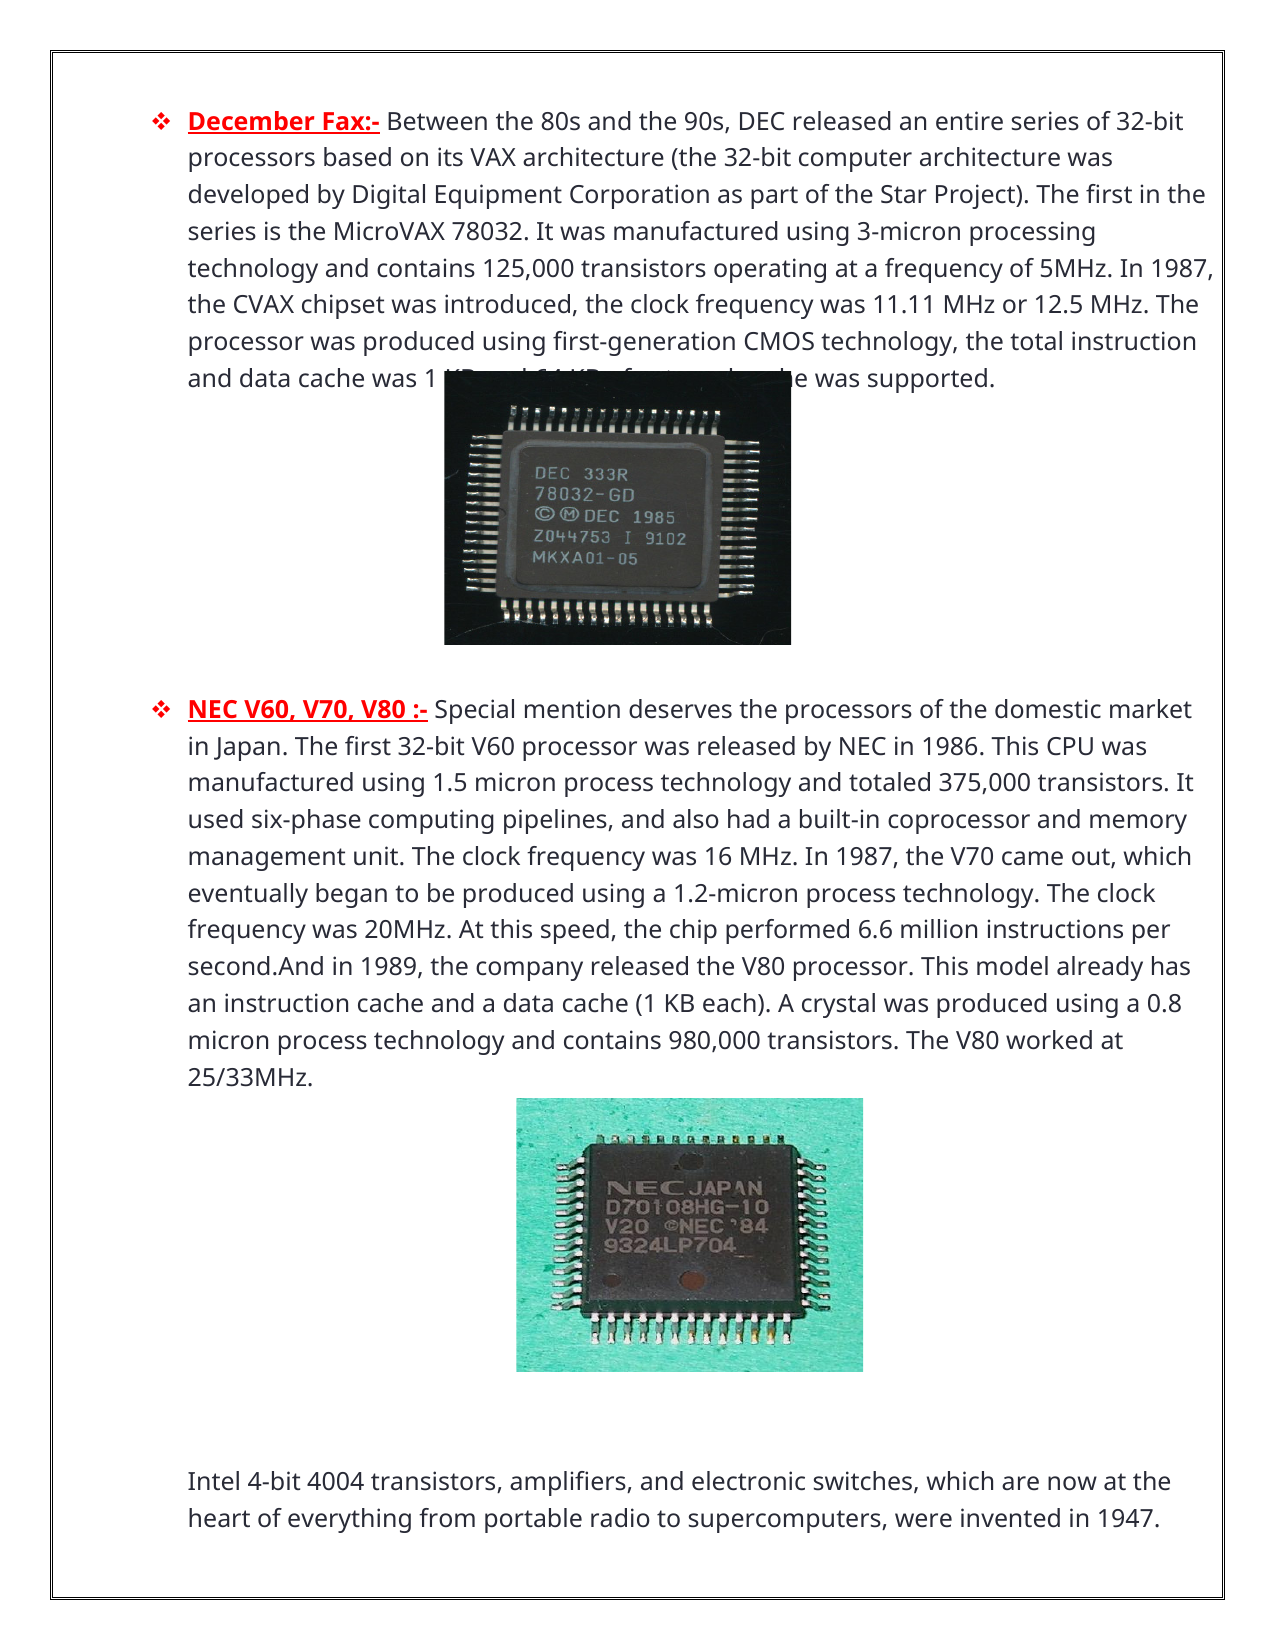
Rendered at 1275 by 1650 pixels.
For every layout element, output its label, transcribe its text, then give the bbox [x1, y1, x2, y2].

picture [444, 371, 792, 645]
picture [516, 1098, 864, 1372]
list NEC V60, V70, V80 :- Special mention deserves the processors of the domestic market in Japan. The first 32-bit V60 processor was released by NEC in 1986. This CPU was manufactured using 1.5 micron process technology and totaled 375,000 transistors. It used six-phase computing pipelines, and also had a built-in coprocessor and memory management unit. The clock frequency was 16 MHz. In 1987, the V70 came out, which eventually began to be produced using a 1.2-micron process technology. The clock frequency was 20MHz. At this speed, the chip performed 6.6 million instructions per second.And in 1989, the company released the V80 processor. This model already has an instruction cache and a data cache (1 KB each). A crystal was produced using a 0.8 micron process technology and contains 980,000 transistors. The V80 worked at 25/33MHz. [150, 691, 1219, 1093]
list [187, 1464, 1219, 1534]
list December Fax:- Between the 80s and the 90s, DEC released an entire series of 32-bit processors based on its VAX architecture (the 32-bit computer architecture was developed by Digital Equipment Corporation as part of the Star Project). The first in the series is the MicroVAX 78032. It was manufactured using 3-micron processing technology and contains 125,000 transistors operating at a frequency of 5MHz. In 1987, the CVAX chipset was introduced, the clock frequency was 11.11 MHz or 12.5 MHz. The processor was produced using first-generation CMOS technology, the total instruction and data cache was 1 KB and 64 KB of external cache was supported. [150, 103, 1219, 394]
